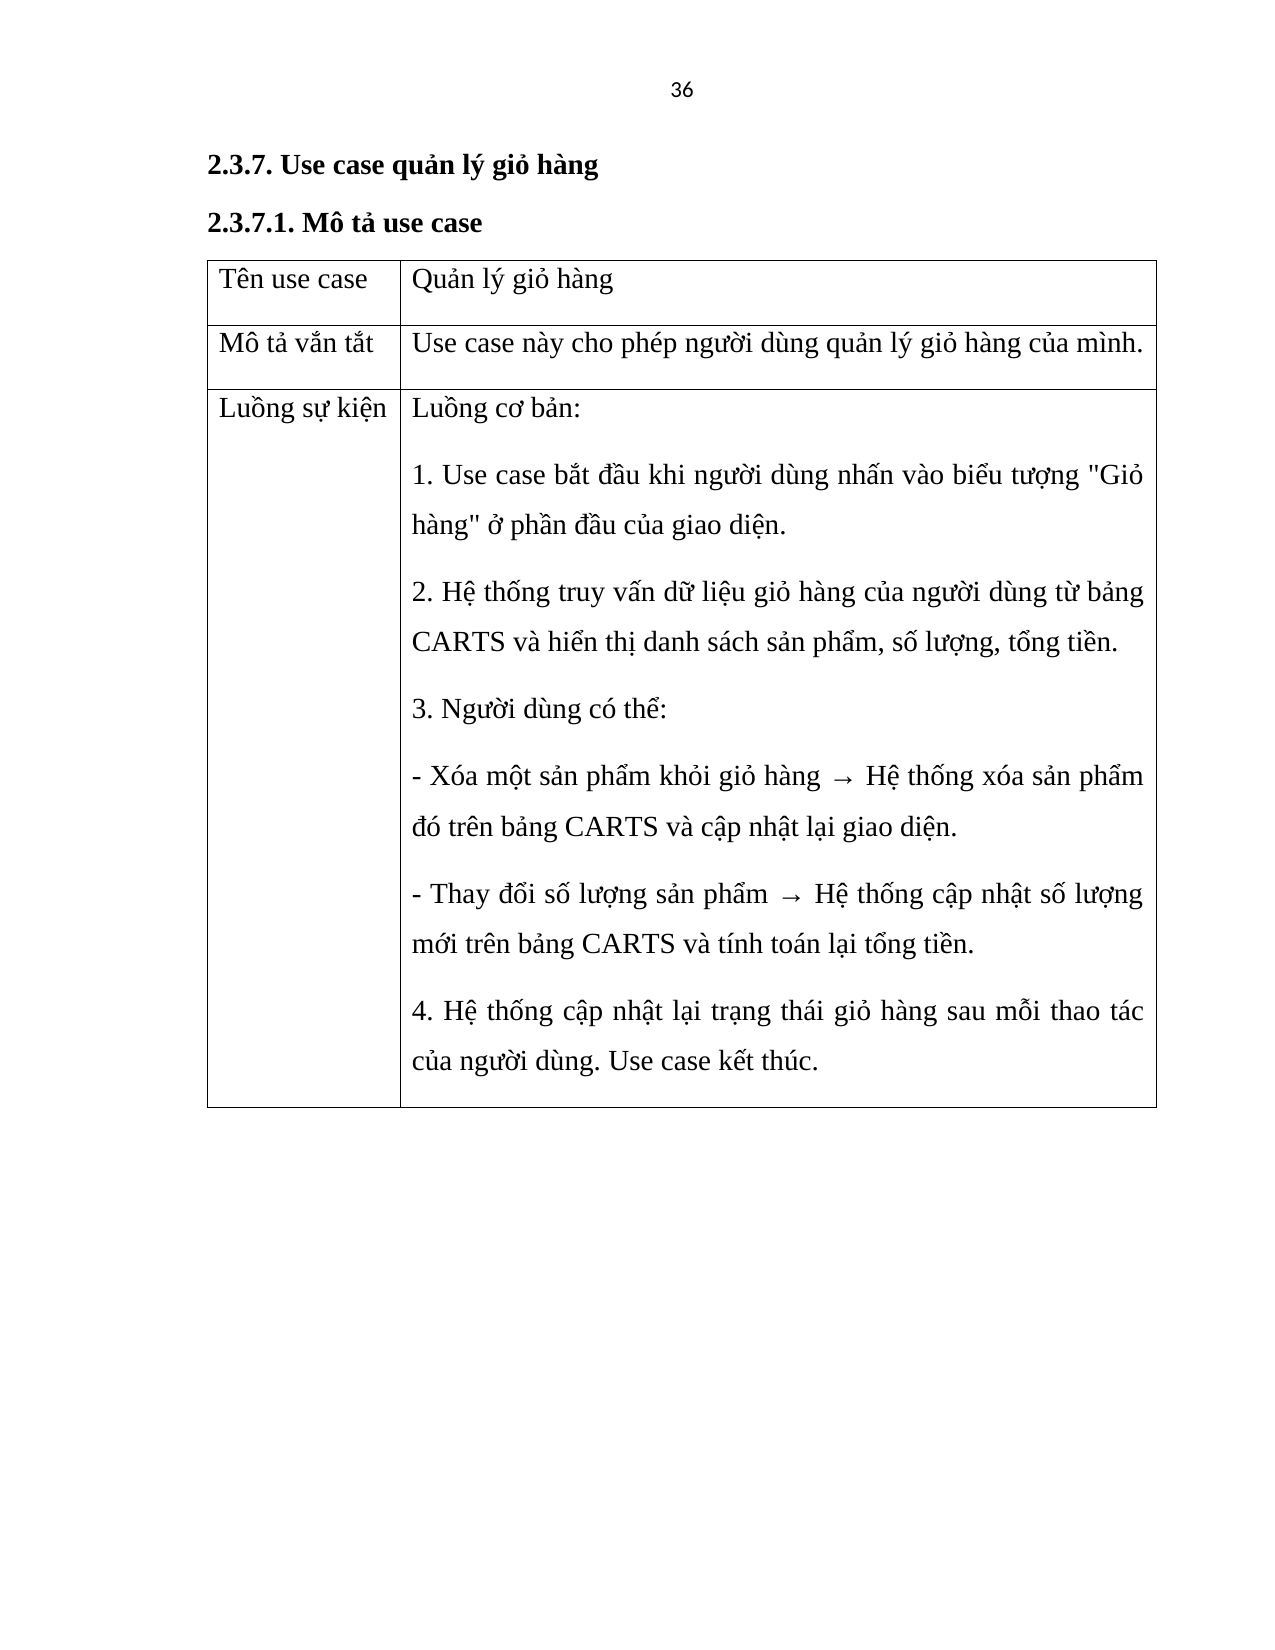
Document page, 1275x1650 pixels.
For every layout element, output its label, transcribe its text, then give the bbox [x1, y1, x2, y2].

subtitle 2.3.7. Use case quản lý giỏ hàng [207, 147, 1156, 181]
subtitle 2.3.7.1. Mô tả use case [207, 206, 1156, 239]
table_cell Luồng cơ bản: 1. Use case bắt đầu khi người dùng nhấn vào biểu tượng "Giỏ hàng" ở phần đầu của giao diện. 2. Hệ thống truy vấn dữ liệu giỏ hàng của người dùng từ bảng CARTS và hiển thị danh sách sản phẩm, số lượng, tổng tiền. 3. Người dùng có thể: - Xóa một sản phẩm khỏi giỏ hàng → Hệ thống xóa sản phẩm đó trên bảng CARTS và cập nhật lại giao diện. - Thay đổi số lượng sản phẩm → Hệ thống cập nhật số lượng mới trên bảng CARTS và tính toán lại tổng tiền. 4. Hệ thống cập nhật lại trạng thái giỏ hàng sau mỗi thao tác của người dùng. Use case kết thúc. [401, 390, 1156, 1107]
table_cell Use case này cho phép người dùng quản lý giỏ hàng của mình. [401, 326, 1156, 389]
table_cell Mô tả vắn tắt [208, 326, 400, 389]
table_cell Luồng sự kiện [208, 390, 400, 1107]
table_header Quản lý giỏ hàng [401, 261, 1156, 324]
table_header Tên use case [208, 261, 400, 324]
